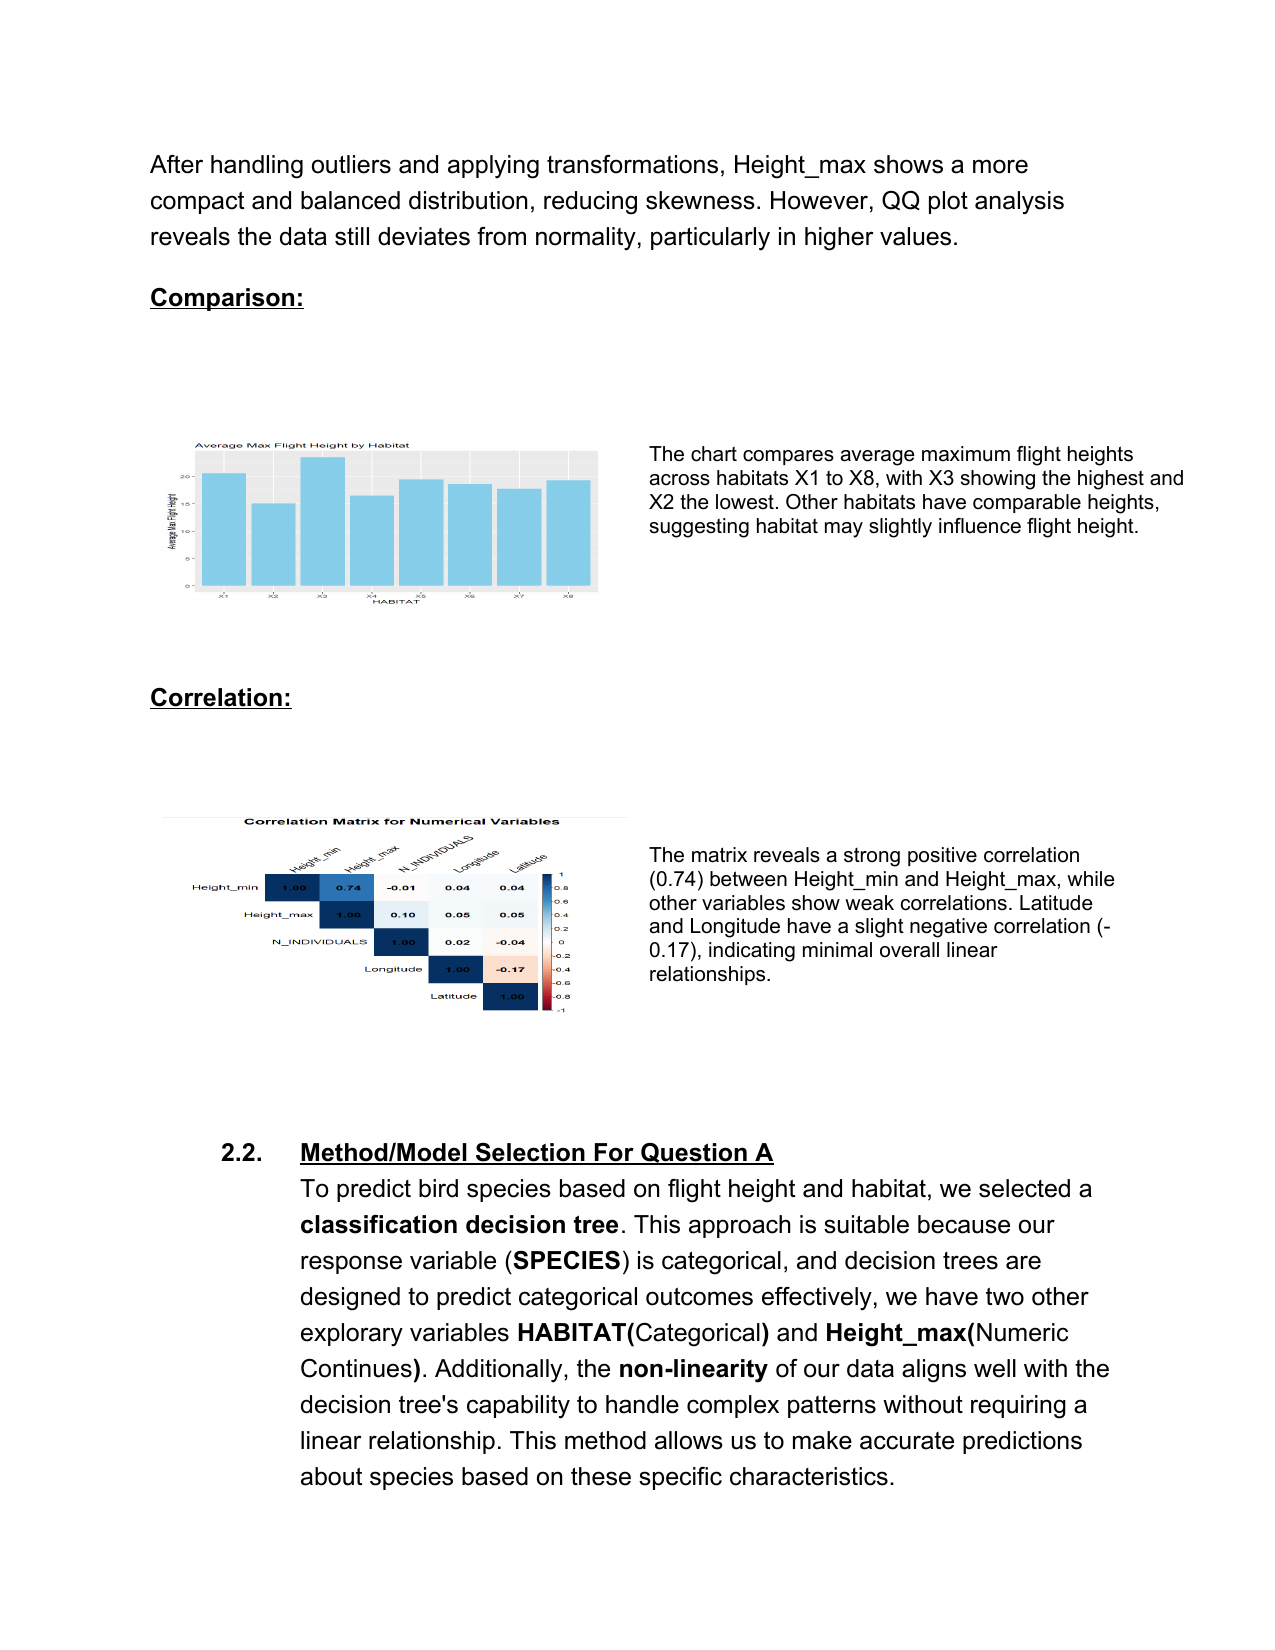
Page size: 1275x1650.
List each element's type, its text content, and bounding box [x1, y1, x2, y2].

table_header [152, 807, 638, 1050]
text After handling outliers and applying transformations, Height_max shows a more compact and balanced distribution, reducing skewness. However, QQ plot analysis reveals the data still deviates from normality, particularly in higher values. [150, 150, 1125, 251]
text Comparison: [150, 283, 1125, 312]
picture [161, 442, 603, 606]
table_header [152, 407, 638, 656]
table_header The matrix reveals a strong positive correlation (0.74) between Height_min and Height_max, while other variables show weak correlations. Latitude and Longitude have a slight negative correlation (-0.17), indicating minimal overall linear relationships. [640, 807, 1125, 1050]
text Correlation: [150, 683, 1125, 712]
picture [162, 817, 628, 1017]
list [262, 1138, 1125, 1491]
table_header The chart compares average maximum flight heights across habitats X1 to X8, with X3 showing the highest and X2 the lowest. Other habitats have comparable heights, suggesting habitat may slightly influence flight height. [640, 407, 1203, 656]
